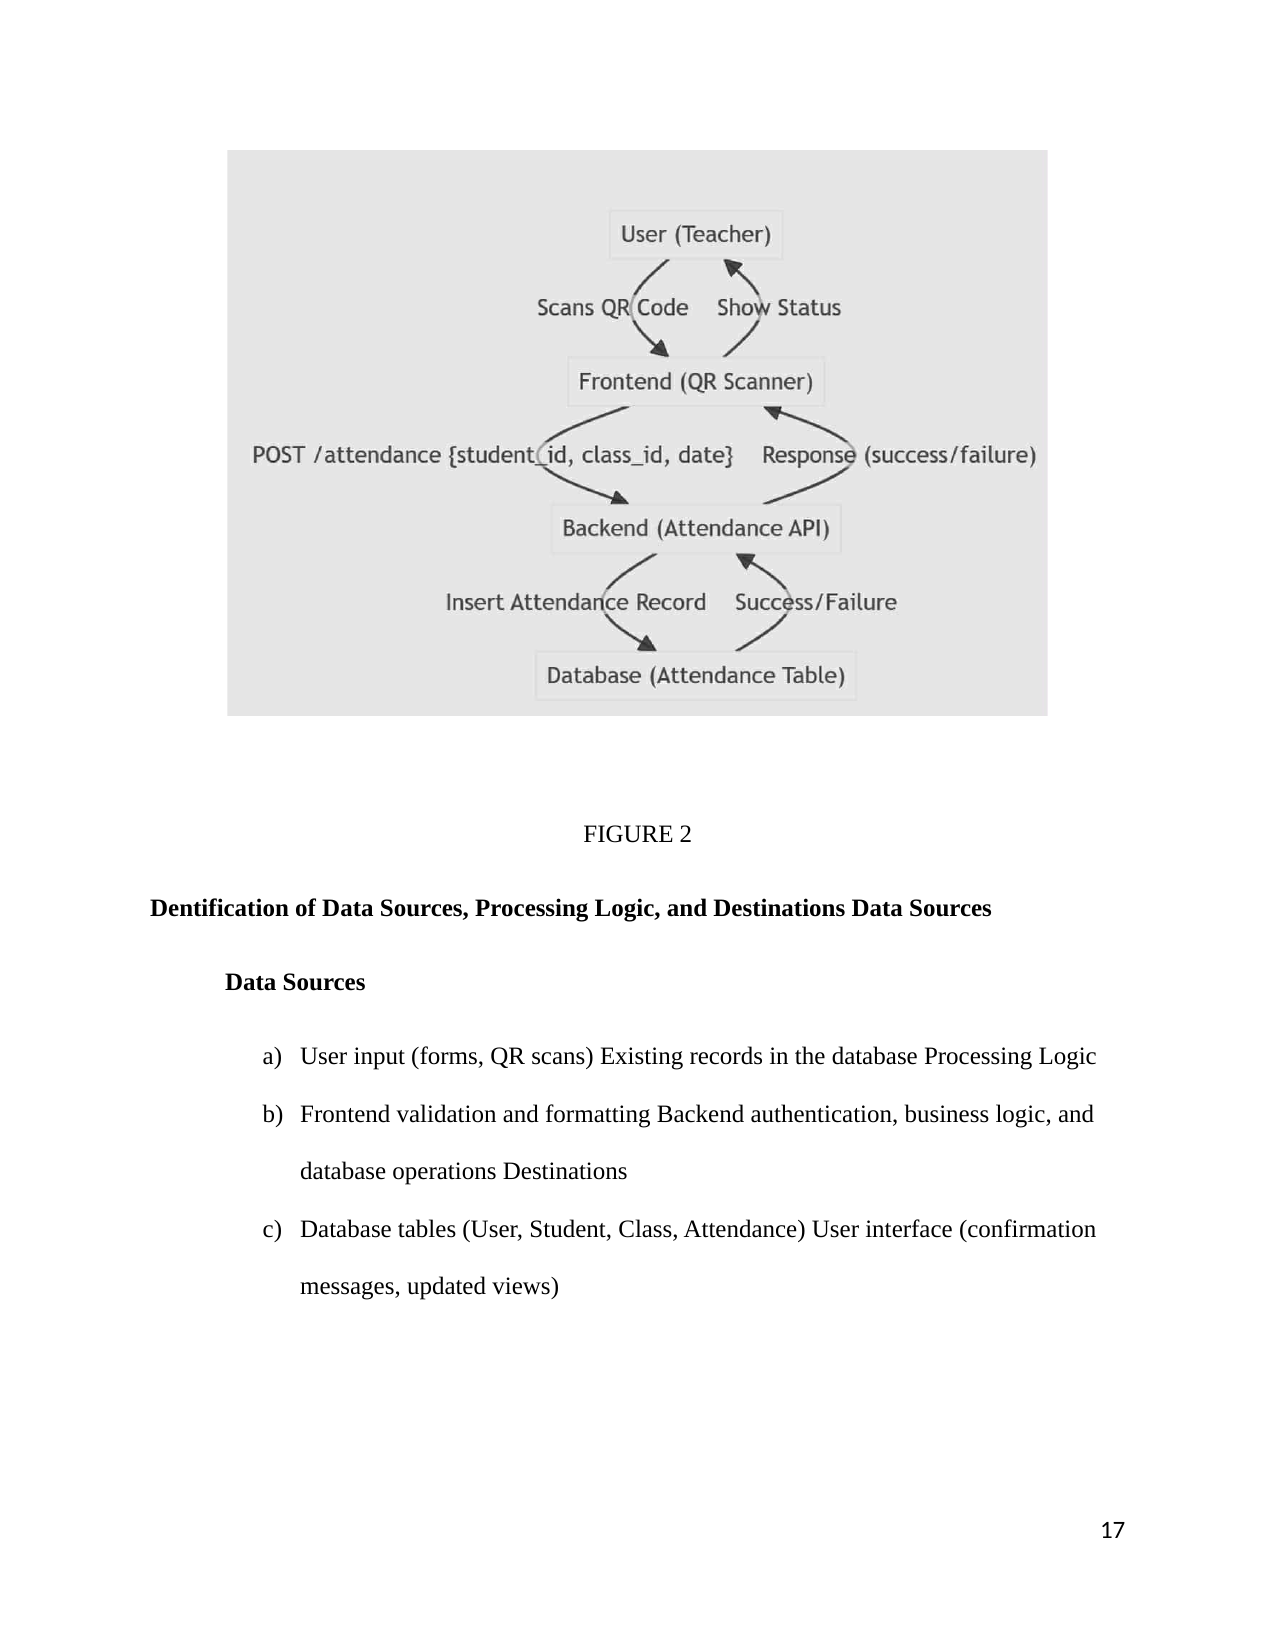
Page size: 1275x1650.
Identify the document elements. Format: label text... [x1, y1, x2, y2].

text FIGURE 2 [150, 819, 1125, 848]
text Dentification of Data Sources, Processing Logic, and Destinations Data Sources [150, 893, 1125, 922]
list Database tables (User, Student, Class, Attendance) User interface (confirmation messages, updated views) [262, 1214, 1125, 1300]
list Frontend validation and formatting Backend authentication, business logic, and database operations Destinations [262, 1099, 1125, 1185]
text Data Sources [150, 967, 1125, 996]
list User input (forms, QR scans) Existing records in the database Processing Logic [262, 1041, 1125, 1070]
picture [227, 150, 1048, 716]
